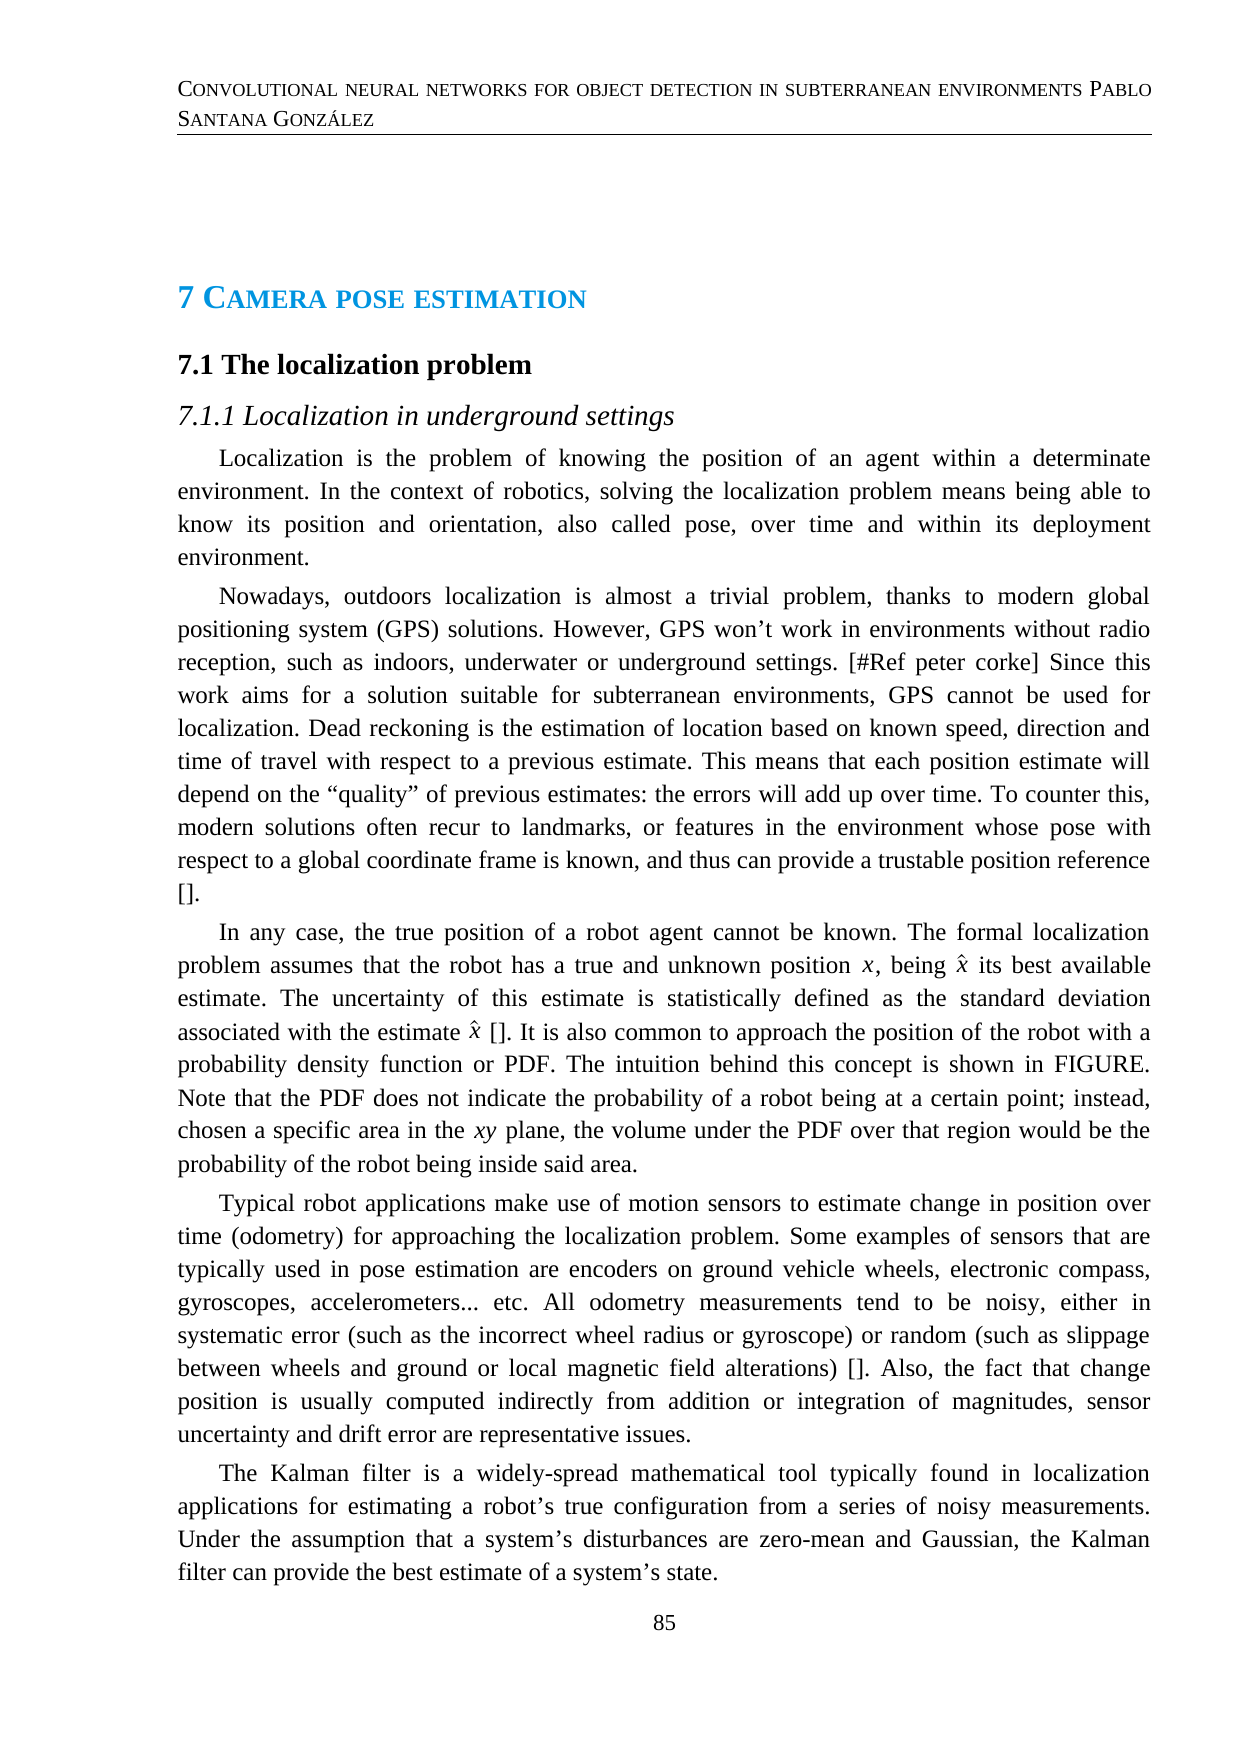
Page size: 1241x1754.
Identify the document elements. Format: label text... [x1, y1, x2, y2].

subtitle Camera pose estimation [177, 278, 1152, 316]
text In any case, the true position of a robot agent cannot be known. The formal localization problem assumes that the robot has a true and unknown position , being its best available estimate. The uncertainty of this estimate is statistically defined as the standard deviation associated with the estimate []. It is also common to approach the position of the robot with a probability density function or PDF. The intuition behind this concept is shown in FIGURE. Note that the PDF does not indicate the probability of a robot being at a certain point; instead, chosen a specific area in the plane, the volume under the PDF over that region would be the probability of the robot being inside said area. [177, 917, 1152, 1177]
text The Kalman filter is a widely-spread mathematical tool typically found in localization applications for estimating a robot’s true configuration from a series of noisy measurements. Under the assumption that a system’s disturbances are zero-mean and Gaussian, the Kalman filter can provide the best estimate of a system’s state. [177, 1458, 1152, 1586]
text Localization is the problem of knowing the position of an agent within a determinate environment. In the context of robotics, solving the localization problem means being able to know its position and orientation, also called pose, over time and within its deployment environment. [177, 443, 1152, 571]
subtitle Localization in underground settings [177, 398, 1152, 431]
text Typical robot applications make use of motion sensors to estimate change in position over time (odometry) for approaching the localization problem. Some examples of sensors that are typically used in pose estimation are encoders on ground vehicle wheels, electronic compass, gyroscopes, accelerometers... etc. All odometry measurements tend to be noisy, either in systematic error (such as the incorrect wheel radius or gyroscope) or random (such as slippage between wheels and ground or local magnetic field alterations) []. Also, the fact that change position is usually computed indirectly from addition or integration of magnitudes, sensor uncertainty and drift error are representative issues. [177, 1188, 1152, 1448]
text Nowadays, outdoors localization is almost a trivial problem, thanks to modern global positioning system (GPS) solutions. However, GPS won’t work in environments without radio reception, such as indoors, underwater or underground settings. [#Ref peter corke] Since this work aims for a solution suitable for subterranean environments, GPS cannot be used for localization. Dead reckoning is the estimation of location based on known speed, direction and time of travel with respect to a previous estimate. This means that each position estimate will depend on the “quality” of previous estimates: the errors will add up over time. To counter this, modern solutions often recur to landmarks, or features in the environment whose pose with respect to a global coordinate frame is known, and thus can provide a trustable position reference []. [177, 581, 1152, 907]
subtitle The localization problem [177, 347, 1152, 380]
